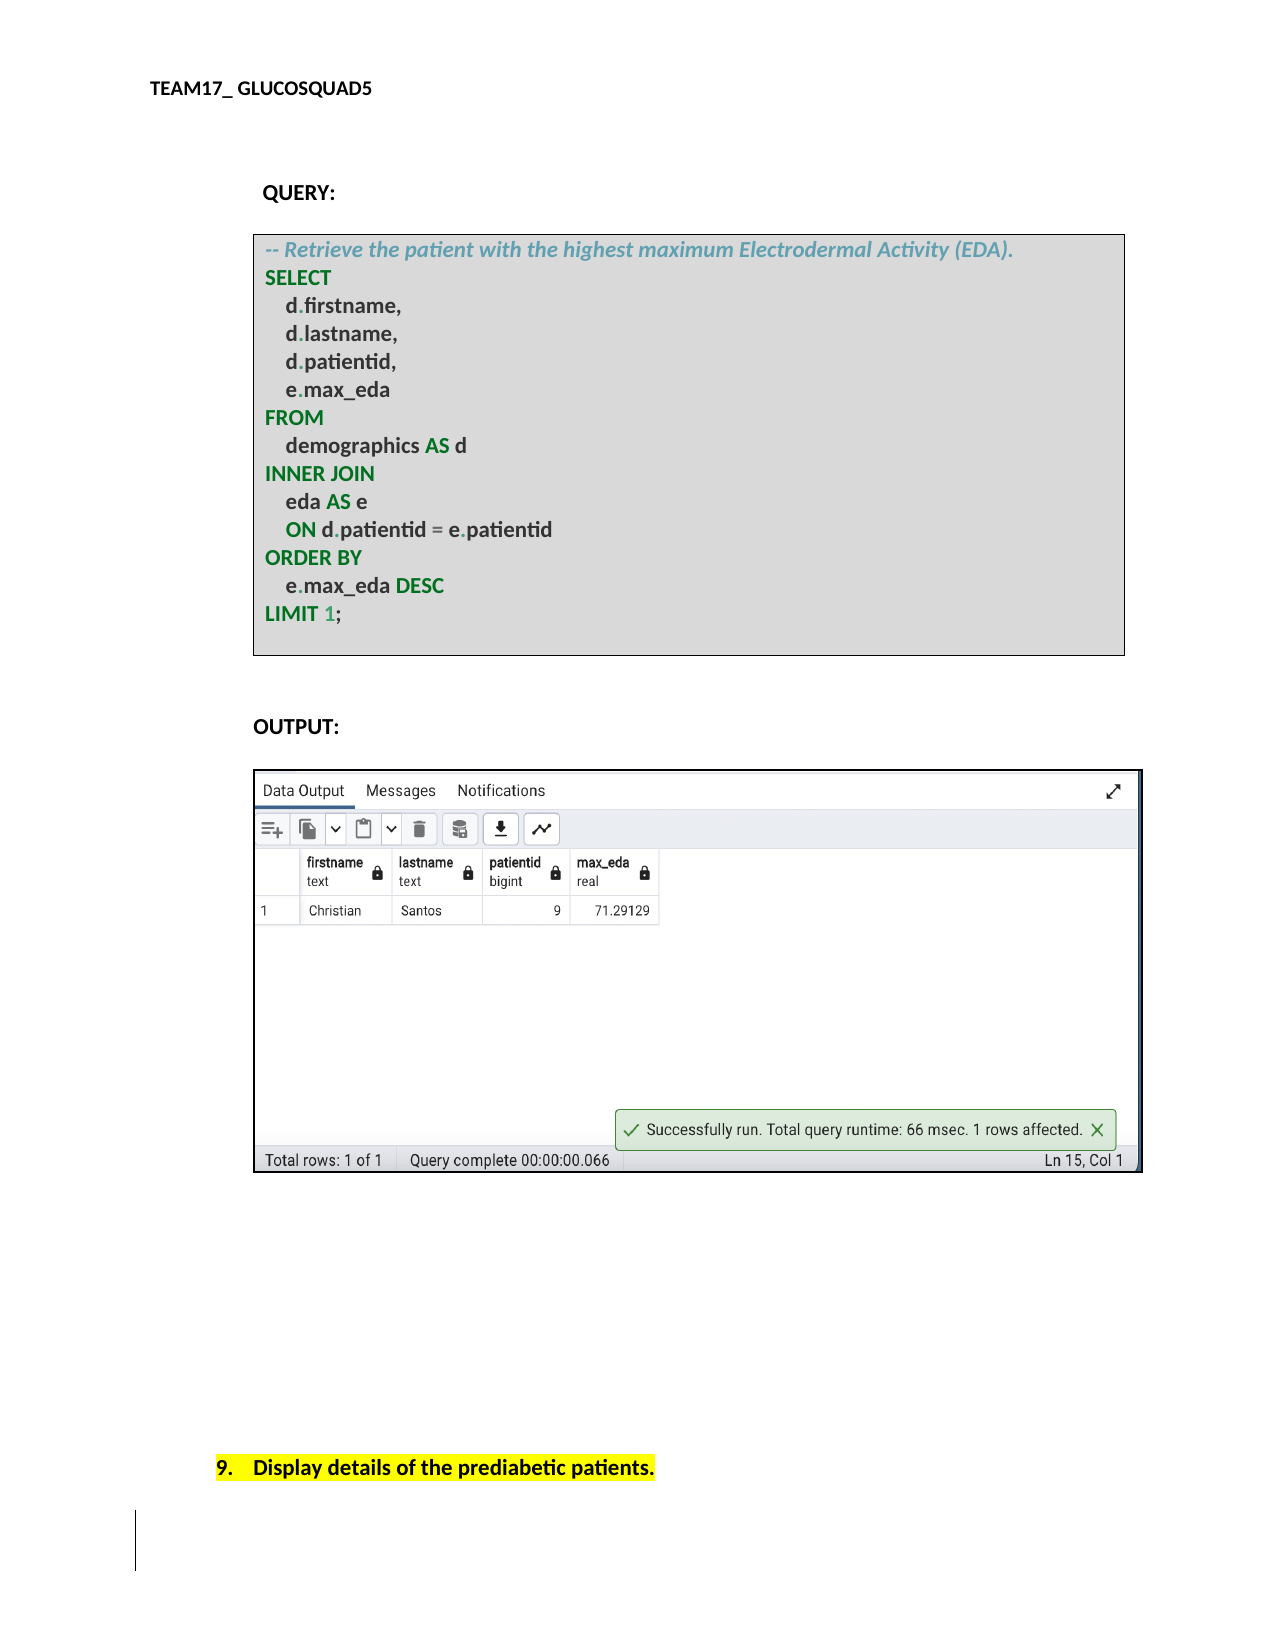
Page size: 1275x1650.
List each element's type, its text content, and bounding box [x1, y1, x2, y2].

text OUTPUT: [253, 712, 1162, 741]
picture [255, 771, 1141, 1171]
table_header -- Retrieve the patient with the highest maximum Electrodermal Activity (EDA). SELECT d.firstname, d.lastname, d.patientid, e.max_eda FROM demographics AS d INNER JOIN eda AS e ON d.patientid = e.patientid ORDER BY e.max_eda DESC LIMIT 1; [254, 235, 1124, 655]
list Display details of the prediabetic patients. [216, 1453, 1162, 1481]
text QUERY: [225, 178, 1125, 206]
